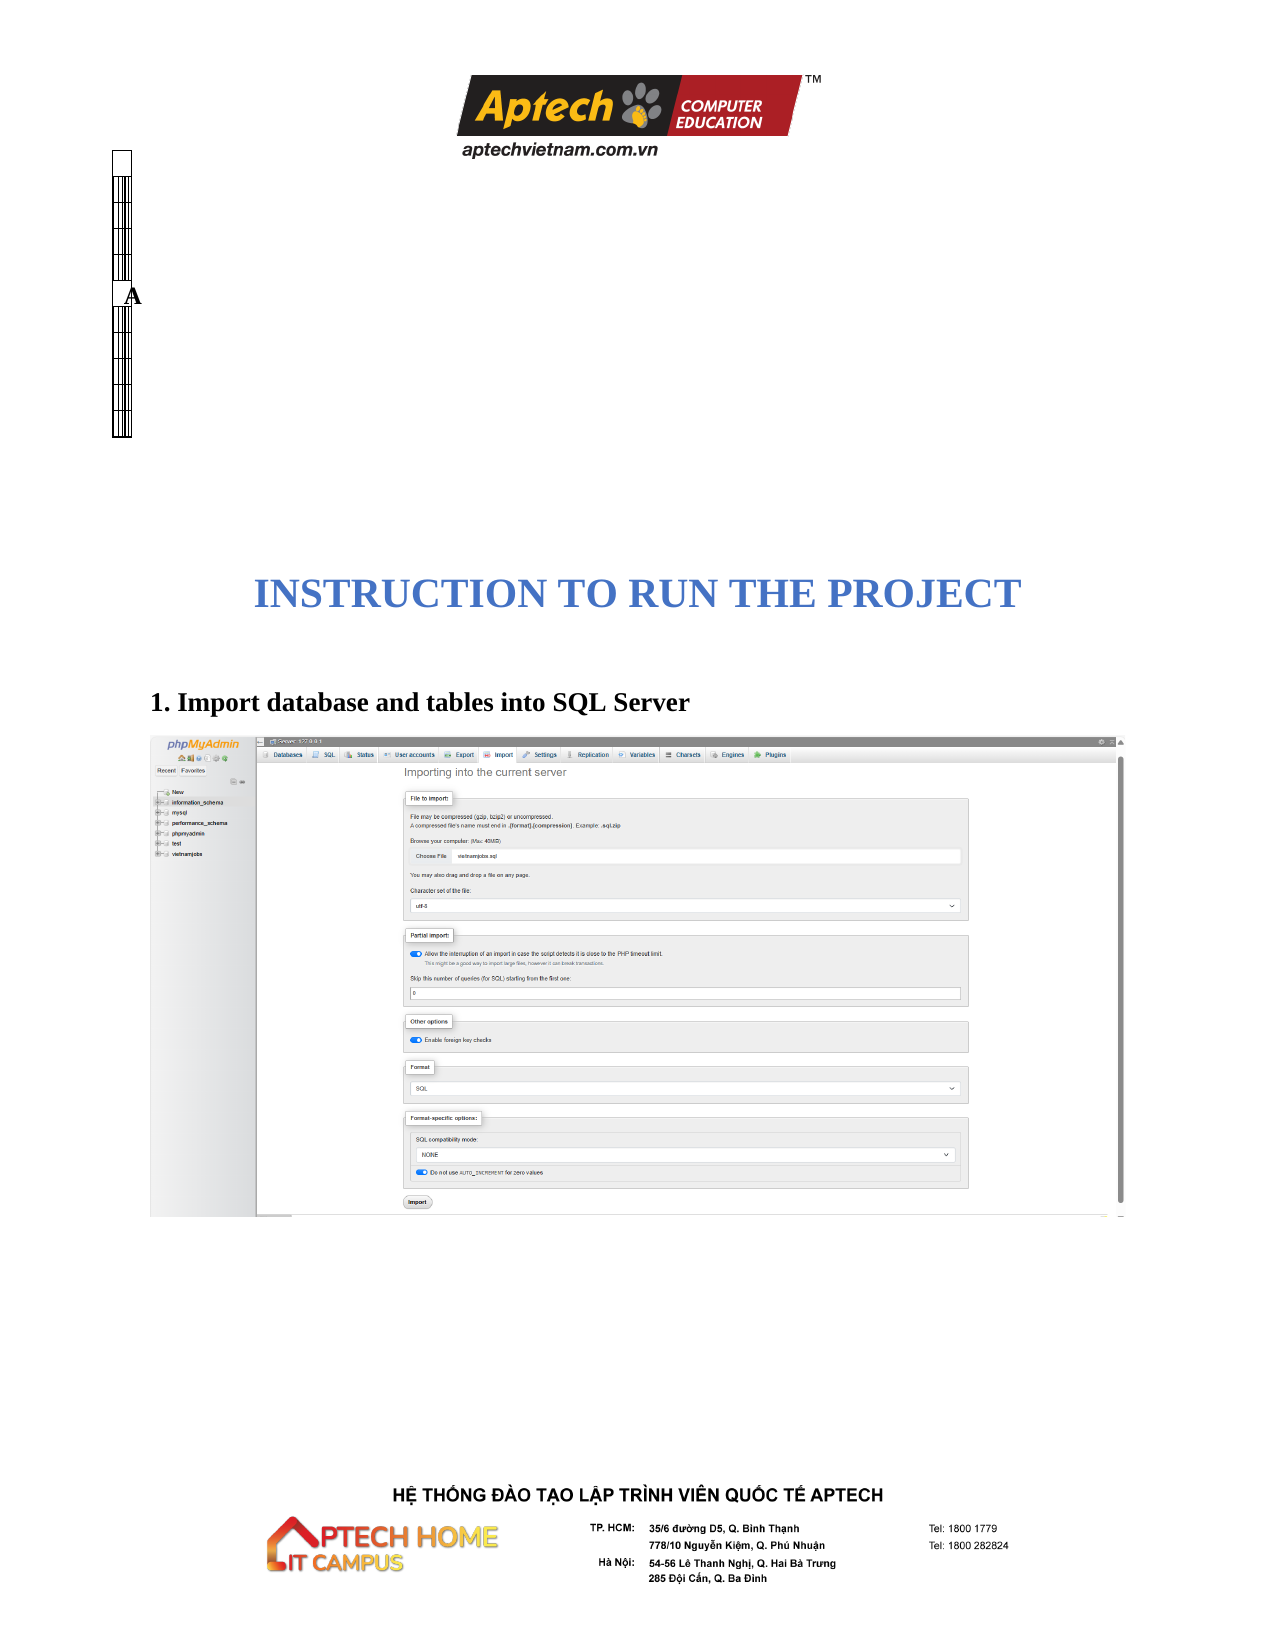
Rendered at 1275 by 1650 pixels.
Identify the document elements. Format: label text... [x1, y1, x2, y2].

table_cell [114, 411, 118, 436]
table_cell Admin [113, 151, 131, 176]
picture [150, 51, 1125, 182]
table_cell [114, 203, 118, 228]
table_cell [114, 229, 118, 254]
picture [150, 735, 1125, 1217]
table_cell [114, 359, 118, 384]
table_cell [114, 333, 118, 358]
picture [251, 1482, 1024, 1586]
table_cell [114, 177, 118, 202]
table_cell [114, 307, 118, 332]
text INSTRUCTION TO RUN THE PROJECT [150, 569, 1125, 617]
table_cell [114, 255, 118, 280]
list Import database and tables into SQL Server [150, 686, 1125, 717]
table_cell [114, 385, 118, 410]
